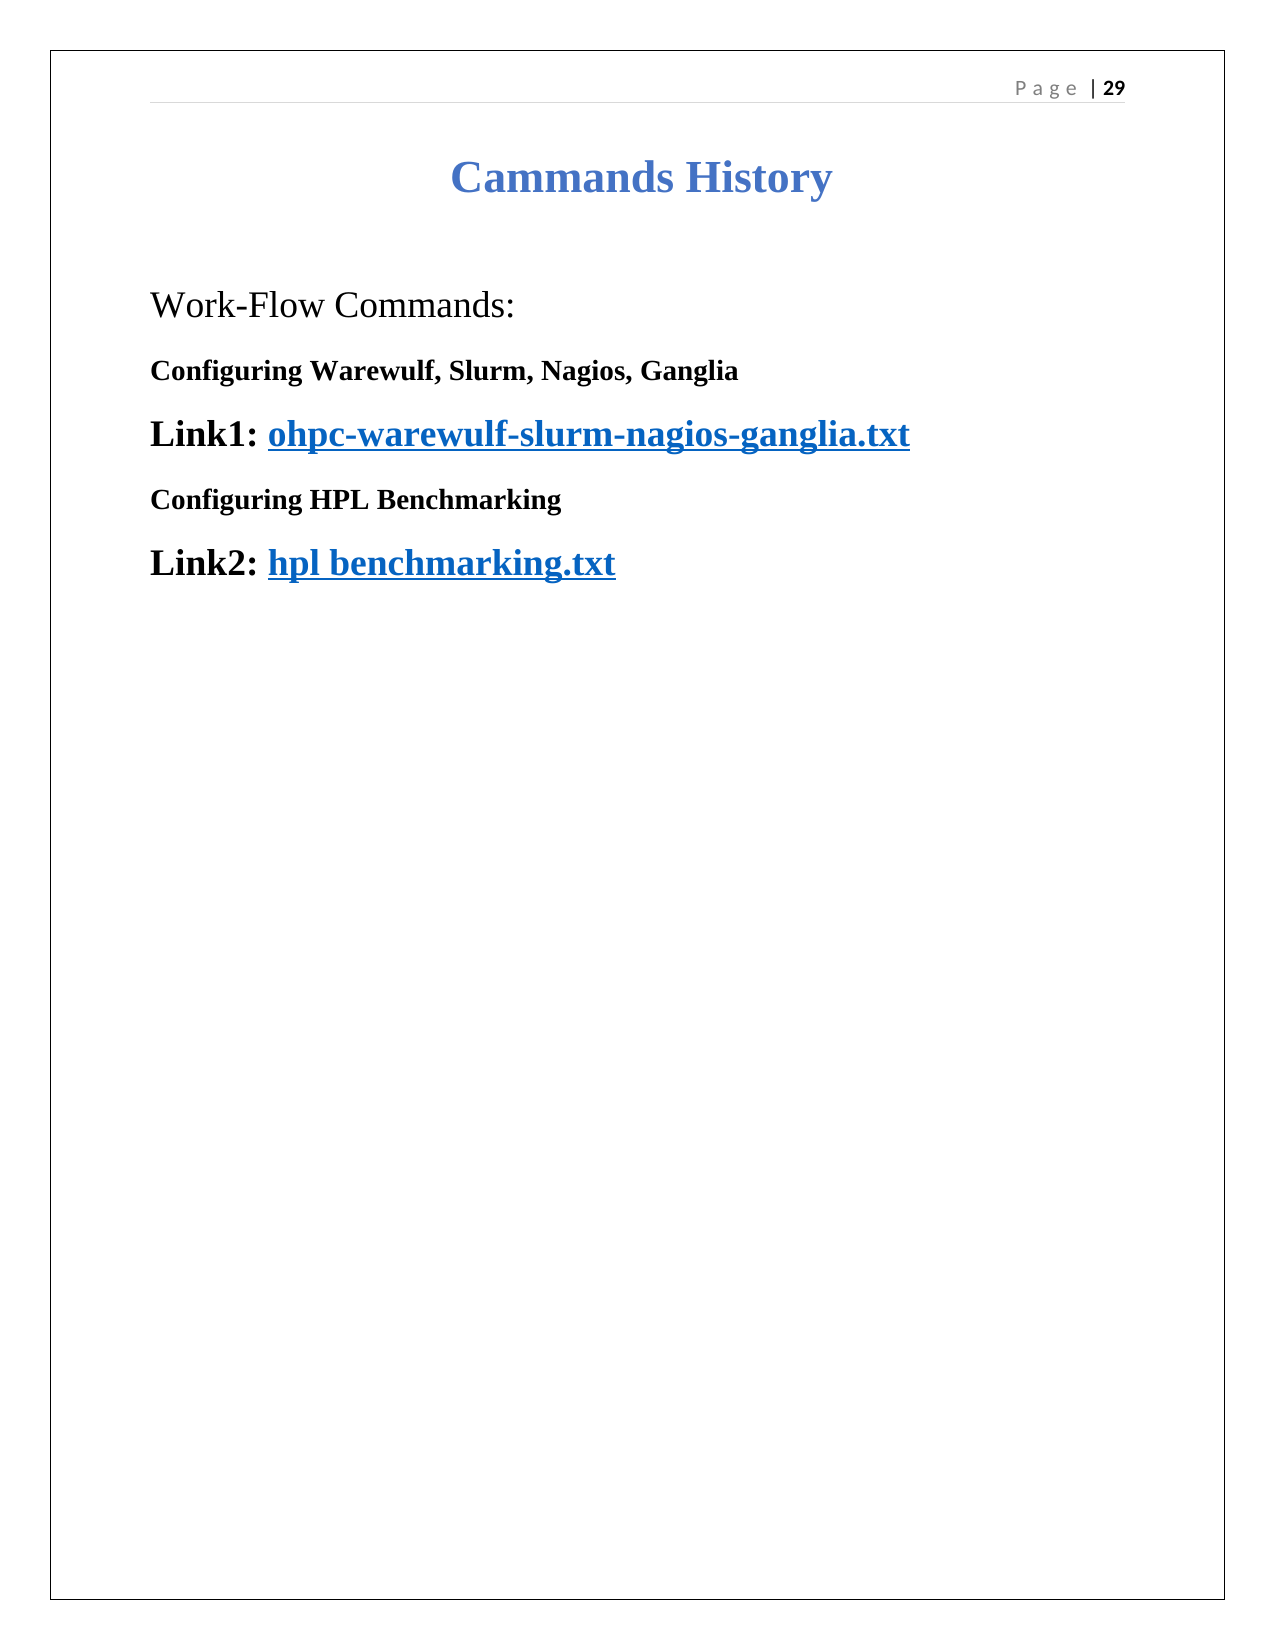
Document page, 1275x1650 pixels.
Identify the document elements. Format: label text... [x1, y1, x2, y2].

text Link2: hpl benchmarking.txt [150, 541, 1125, 584]
text Work-Flow Commands: [150, 282, 1125, 326]
text Configuring Warewulf, Slurm, Nagios, Ganglia [150, 353, 1125, 387]
text Link1: ohpc-warewulf-slurm-nagios-ganglia.txt [150, 412, 1125, 455]
text Cammands History [150, 150, 1125, 203]
text Configuring HPL Benchmarking [150, 482, 1125, 516]
